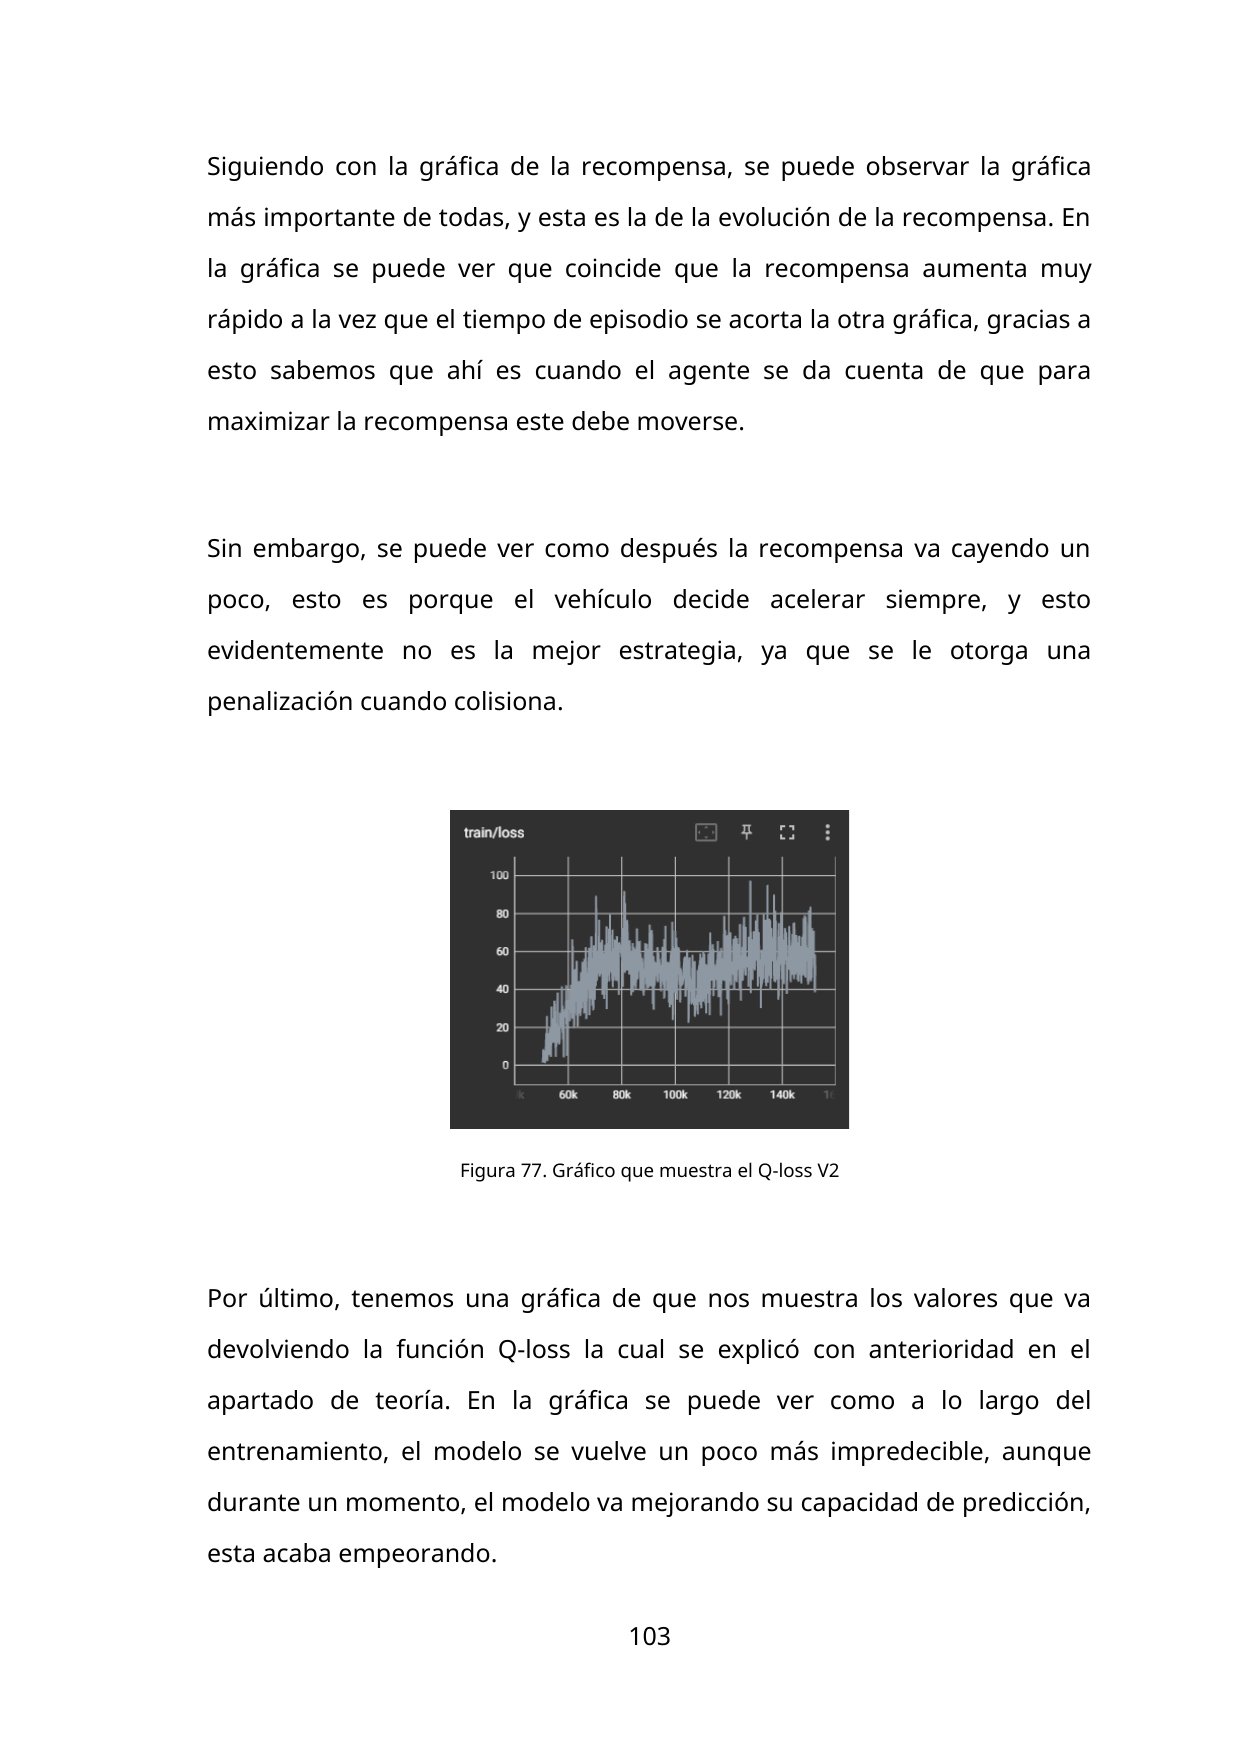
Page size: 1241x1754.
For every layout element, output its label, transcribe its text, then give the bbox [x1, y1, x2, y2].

text Sin embargo, se puede ver como después la recompensa va cayendo un poco, esto es porque el vehículo decide acelerar siempre, y esto evidentemente no es la mejor estrategia, ya que se le otorga una penalización cuando colisiona. [207, 531, 1092, 718]
picture [450, 810, 850, 1129]
text Por último, tenemos una gráfica de que nos muestra los valores que va devolviendo la función Q-loss la cual se explicó con anterioridad en el apartado de teoría. En la gráfica se puede ver como a lo largo del entrenamiento, el modelo se vuelve un poco más impredecible, aunque durante un momento, el modelo va mejorando su capacidad de predicción, esta acaba empeorando. [207, 1280, 1092, 1569]
text Figura 77. Gráfico que muestra el Q-loss V2 [207, 1158, 1092, 1183]
text Siguiendo con la gráfica de la recompensa, se puede observar la gráfica más importante de todas, y esta es la de la evolución de la recompensa. En la gráfica se puede ver que coincide que la recompensa aumenta muy rápido a la vez que el tiempo de episodio se acorta la otra gráfica, gracias a esto sabemos que ahí es cuando el agente se da cuenta de que para maximizar la recompensa este debe moverse. [207, 148, 1092, 438]
